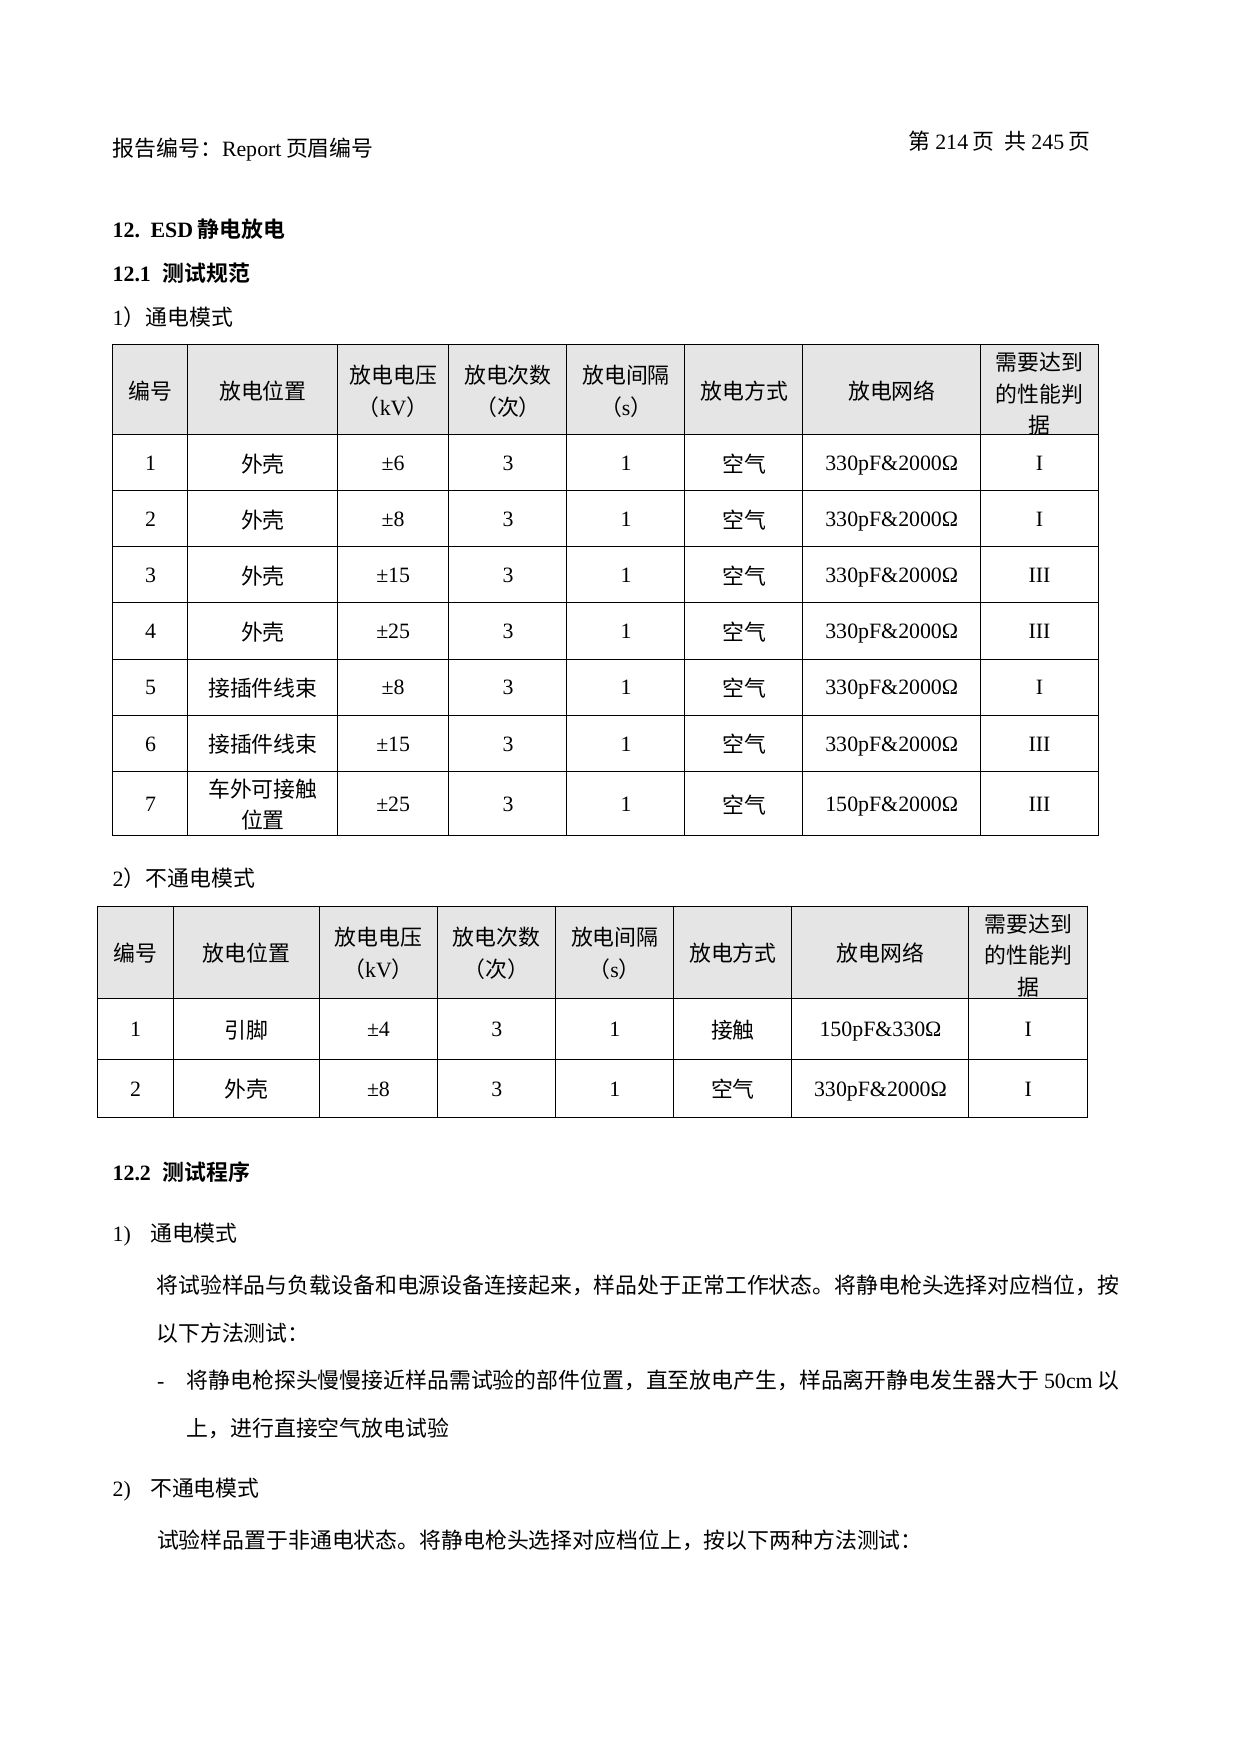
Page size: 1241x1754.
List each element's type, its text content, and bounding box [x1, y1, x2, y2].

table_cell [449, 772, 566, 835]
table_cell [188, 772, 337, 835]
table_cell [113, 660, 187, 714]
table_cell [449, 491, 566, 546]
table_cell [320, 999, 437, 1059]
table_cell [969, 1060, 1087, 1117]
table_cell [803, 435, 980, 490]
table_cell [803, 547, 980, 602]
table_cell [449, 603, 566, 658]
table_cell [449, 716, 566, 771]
text 试验样品置于非通电状态。将静电枪头选择对应档位上，按以下两种方法测试： [157, 1523, 1128, 1554]
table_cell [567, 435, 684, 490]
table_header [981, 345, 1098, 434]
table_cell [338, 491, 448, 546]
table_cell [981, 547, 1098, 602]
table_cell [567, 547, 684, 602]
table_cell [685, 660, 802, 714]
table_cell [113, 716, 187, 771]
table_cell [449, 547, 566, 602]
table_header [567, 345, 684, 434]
list 通电模式 [112, 1216, 1128, 1248]
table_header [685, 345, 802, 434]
list 不通电模式 [112, 1471, 1128, 1502]
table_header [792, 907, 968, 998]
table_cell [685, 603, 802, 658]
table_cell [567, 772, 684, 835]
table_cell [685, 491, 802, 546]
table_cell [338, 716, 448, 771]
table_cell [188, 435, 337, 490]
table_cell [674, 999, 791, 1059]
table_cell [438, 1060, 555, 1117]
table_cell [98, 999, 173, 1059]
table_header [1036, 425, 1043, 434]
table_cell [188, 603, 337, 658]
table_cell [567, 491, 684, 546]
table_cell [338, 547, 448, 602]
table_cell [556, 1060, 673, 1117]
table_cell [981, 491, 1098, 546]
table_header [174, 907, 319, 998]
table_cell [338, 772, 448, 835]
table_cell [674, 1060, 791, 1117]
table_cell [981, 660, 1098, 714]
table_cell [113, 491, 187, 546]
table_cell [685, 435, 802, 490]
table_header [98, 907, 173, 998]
subtitle 测试规范 [112, 256, 1128, 287]
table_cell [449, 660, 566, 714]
subtitle 测试程序 [112, 1155, 1128, 1187]
text 将试验样品与负载设备和电源设备连接起来，样品处于正常工作状态。将静电枪头选择对应档位，按以下方法测试： [156, 1268, 1128, 1347]
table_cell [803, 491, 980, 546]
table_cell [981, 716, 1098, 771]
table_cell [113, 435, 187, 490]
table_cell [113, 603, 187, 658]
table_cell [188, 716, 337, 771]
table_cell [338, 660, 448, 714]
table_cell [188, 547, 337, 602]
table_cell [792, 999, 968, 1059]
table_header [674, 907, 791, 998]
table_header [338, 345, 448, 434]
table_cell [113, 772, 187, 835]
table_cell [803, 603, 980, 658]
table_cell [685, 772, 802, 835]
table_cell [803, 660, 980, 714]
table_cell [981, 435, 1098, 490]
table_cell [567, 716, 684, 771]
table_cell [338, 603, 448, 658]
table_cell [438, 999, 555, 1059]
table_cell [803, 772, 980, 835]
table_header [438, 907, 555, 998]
text 1）通电模式 [112, 300, 1128, 332]
subtitle ESD静电放电 [112, 212, 1128, 243]
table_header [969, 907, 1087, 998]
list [157, 1363, 1128, 1442]
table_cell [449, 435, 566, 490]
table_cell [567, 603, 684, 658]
text 2）不通电模式 [112, 861, 1128, 893]
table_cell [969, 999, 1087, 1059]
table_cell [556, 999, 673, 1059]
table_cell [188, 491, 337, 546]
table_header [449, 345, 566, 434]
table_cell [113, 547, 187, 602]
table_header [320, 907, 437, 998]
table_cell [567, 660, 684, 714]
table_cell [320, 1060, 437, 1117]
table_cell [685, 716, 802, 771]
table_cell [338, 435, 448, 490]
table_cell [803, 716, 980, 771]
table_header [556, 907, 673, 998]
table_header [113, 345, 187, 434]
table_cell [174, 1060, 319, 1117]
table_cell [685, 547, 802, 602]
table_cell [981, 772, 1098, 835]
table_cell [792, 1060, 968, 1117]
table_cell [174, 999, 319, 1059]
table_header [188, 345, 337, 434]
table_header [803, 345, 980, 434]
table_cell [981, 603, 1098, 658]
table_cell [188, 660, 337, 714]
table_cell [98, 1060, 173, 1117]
